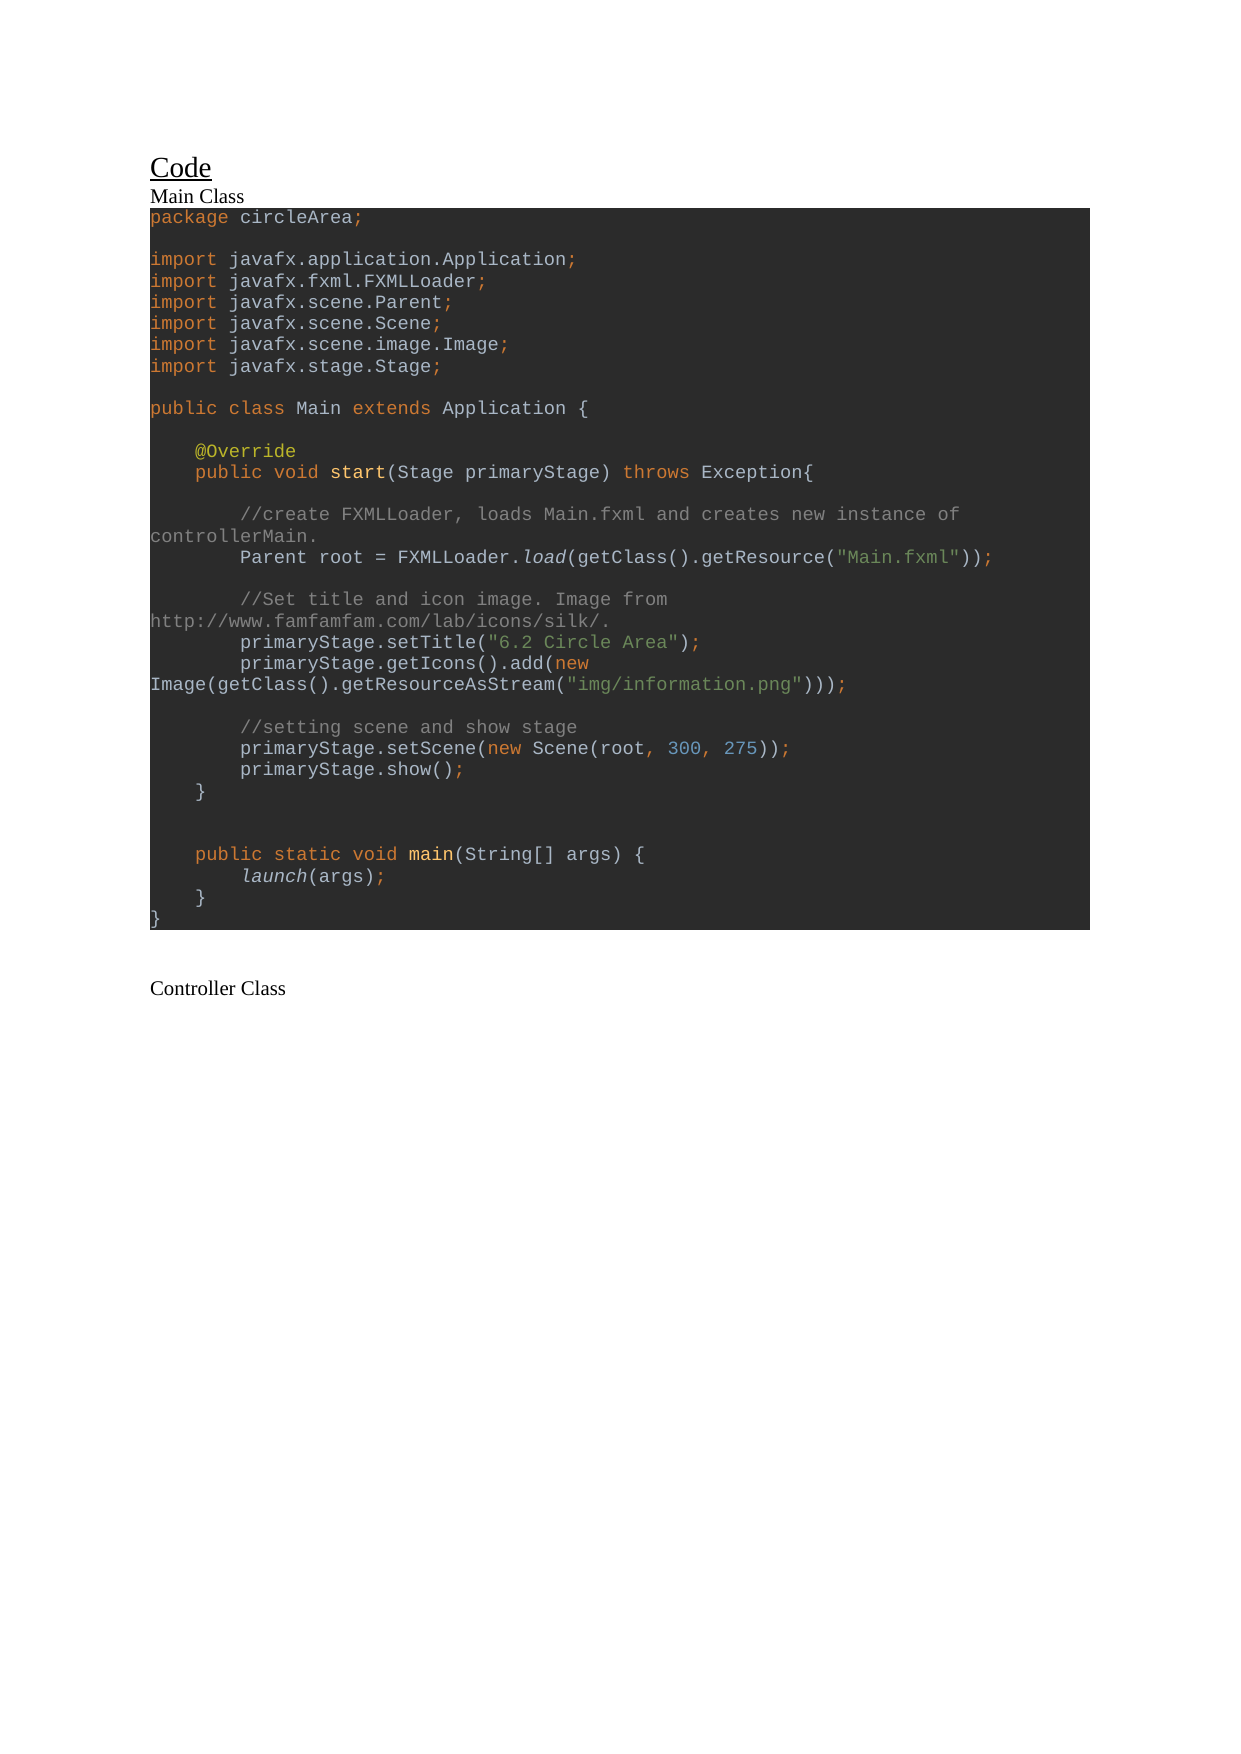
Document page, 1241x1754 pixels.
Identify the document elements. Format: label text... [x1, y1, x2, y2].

text Code [150, 150, 1090, 183]
text Controller Class [150, 975, 1090, 999]
text package circleArea; import javafx.application.Application; import javafx.fxml.FXMLLoader; import javafx.scene.Parent; import javafx.scene.Scene; import javafx.scene.image.Image; import javafx.stage.Stage; public class Main extends Application { @Override public void start(Stage primaryStage) throws Exception{ //create FXMLLoader, loads Main.fxml and creates new instance of controllerMain. Parent root = FXMLLoader.load(getClass().getResource("Main.fxml")); //Set title and icon image. Image from http://www.famfamfam.com/lab/icons/silk/. primaryStage.setTitle("6.2 Circle Area"); primaryStage.getIcons().add(new Image(getClass().getResourceAsStream("img/information.png"))); //setting scene and show stage primaryStage.setScene(new Scene(root, 300, 275)); primaryStage.show(); } public static void main(String[] args) { launch(args); } } [150, 208, 1090, 930]
text Main Class [150, 183, 1090, 208]
